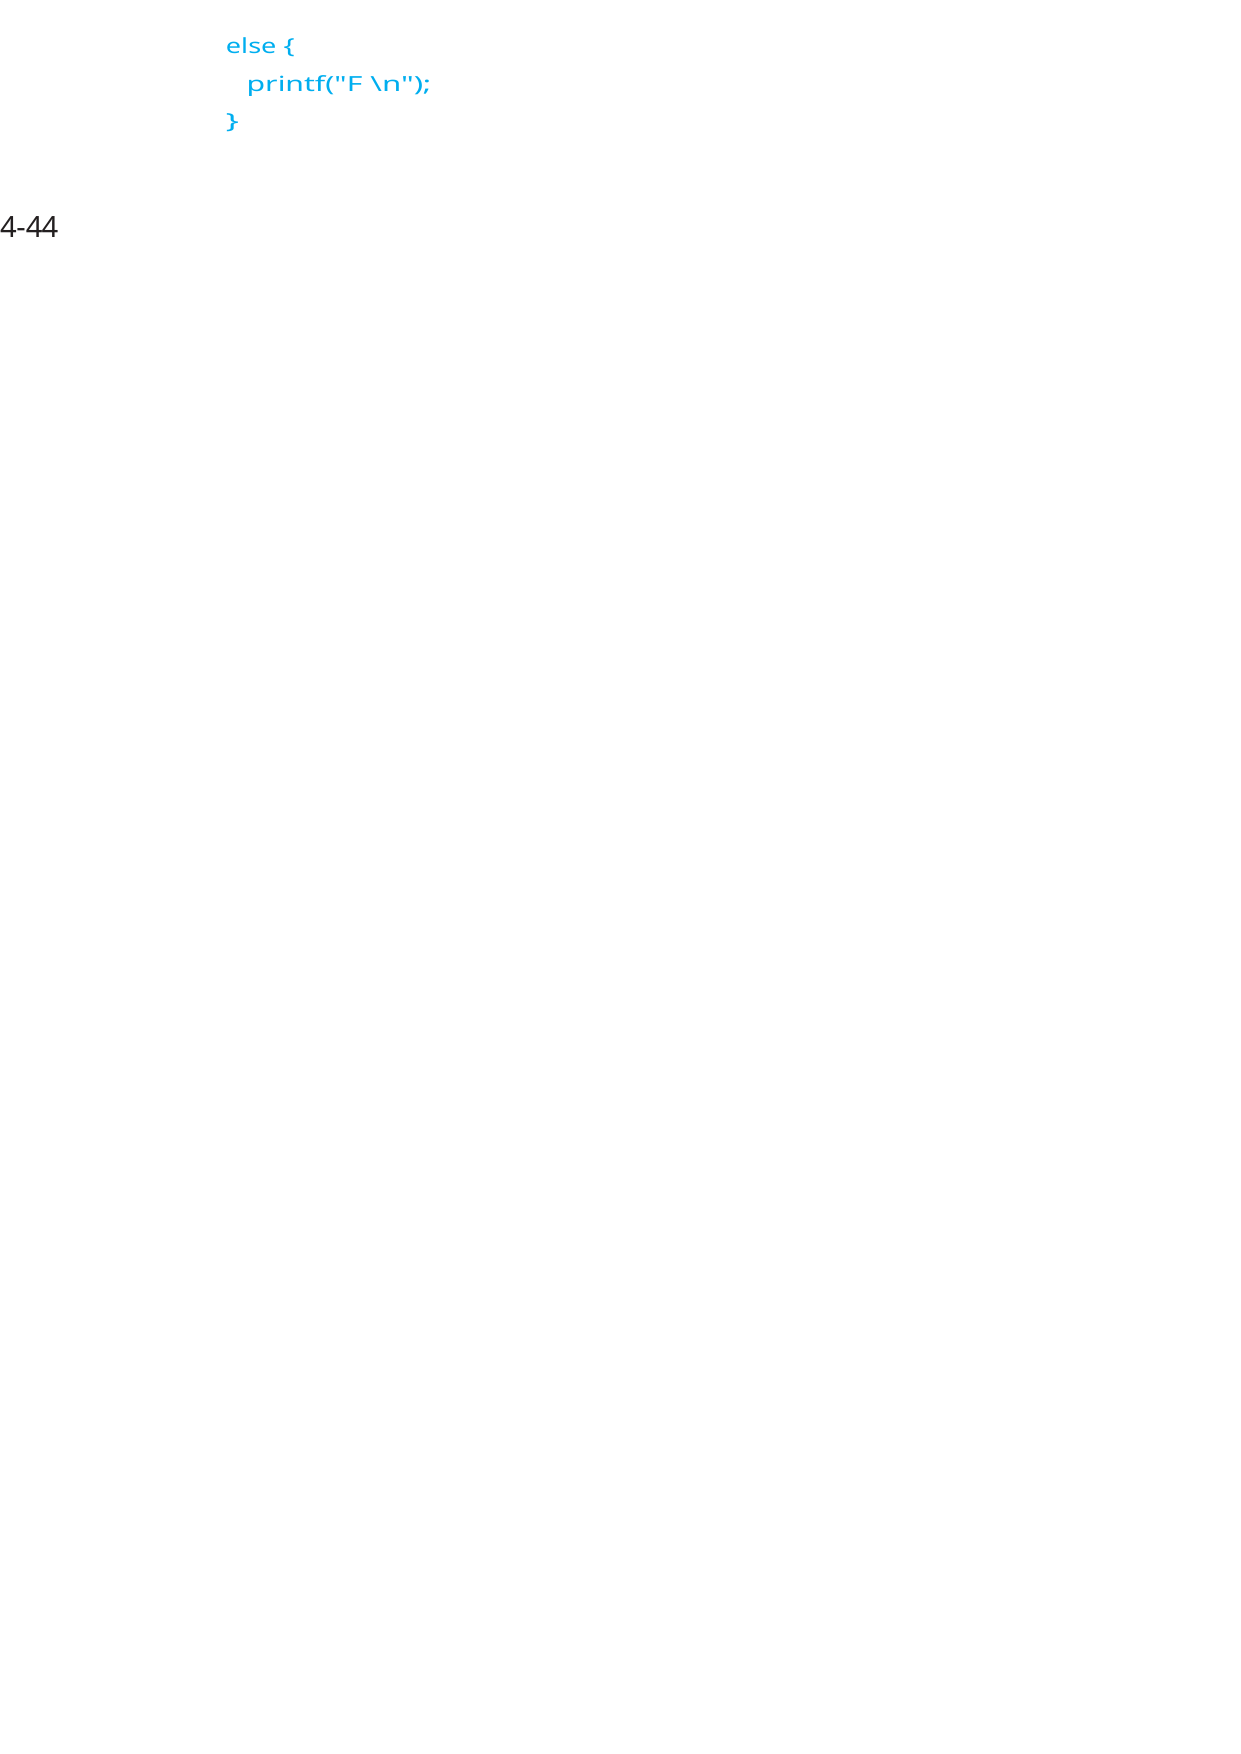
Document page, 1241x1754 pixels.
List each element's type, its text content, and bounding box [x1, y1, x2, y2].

text else { [226, 31, 1196, 60]
subtitle 4-44 [0, 206, 1196, 246]
text printf("F \n"); [246, 69, 1196, 97]
text } [226, 106, 1196, 134]
